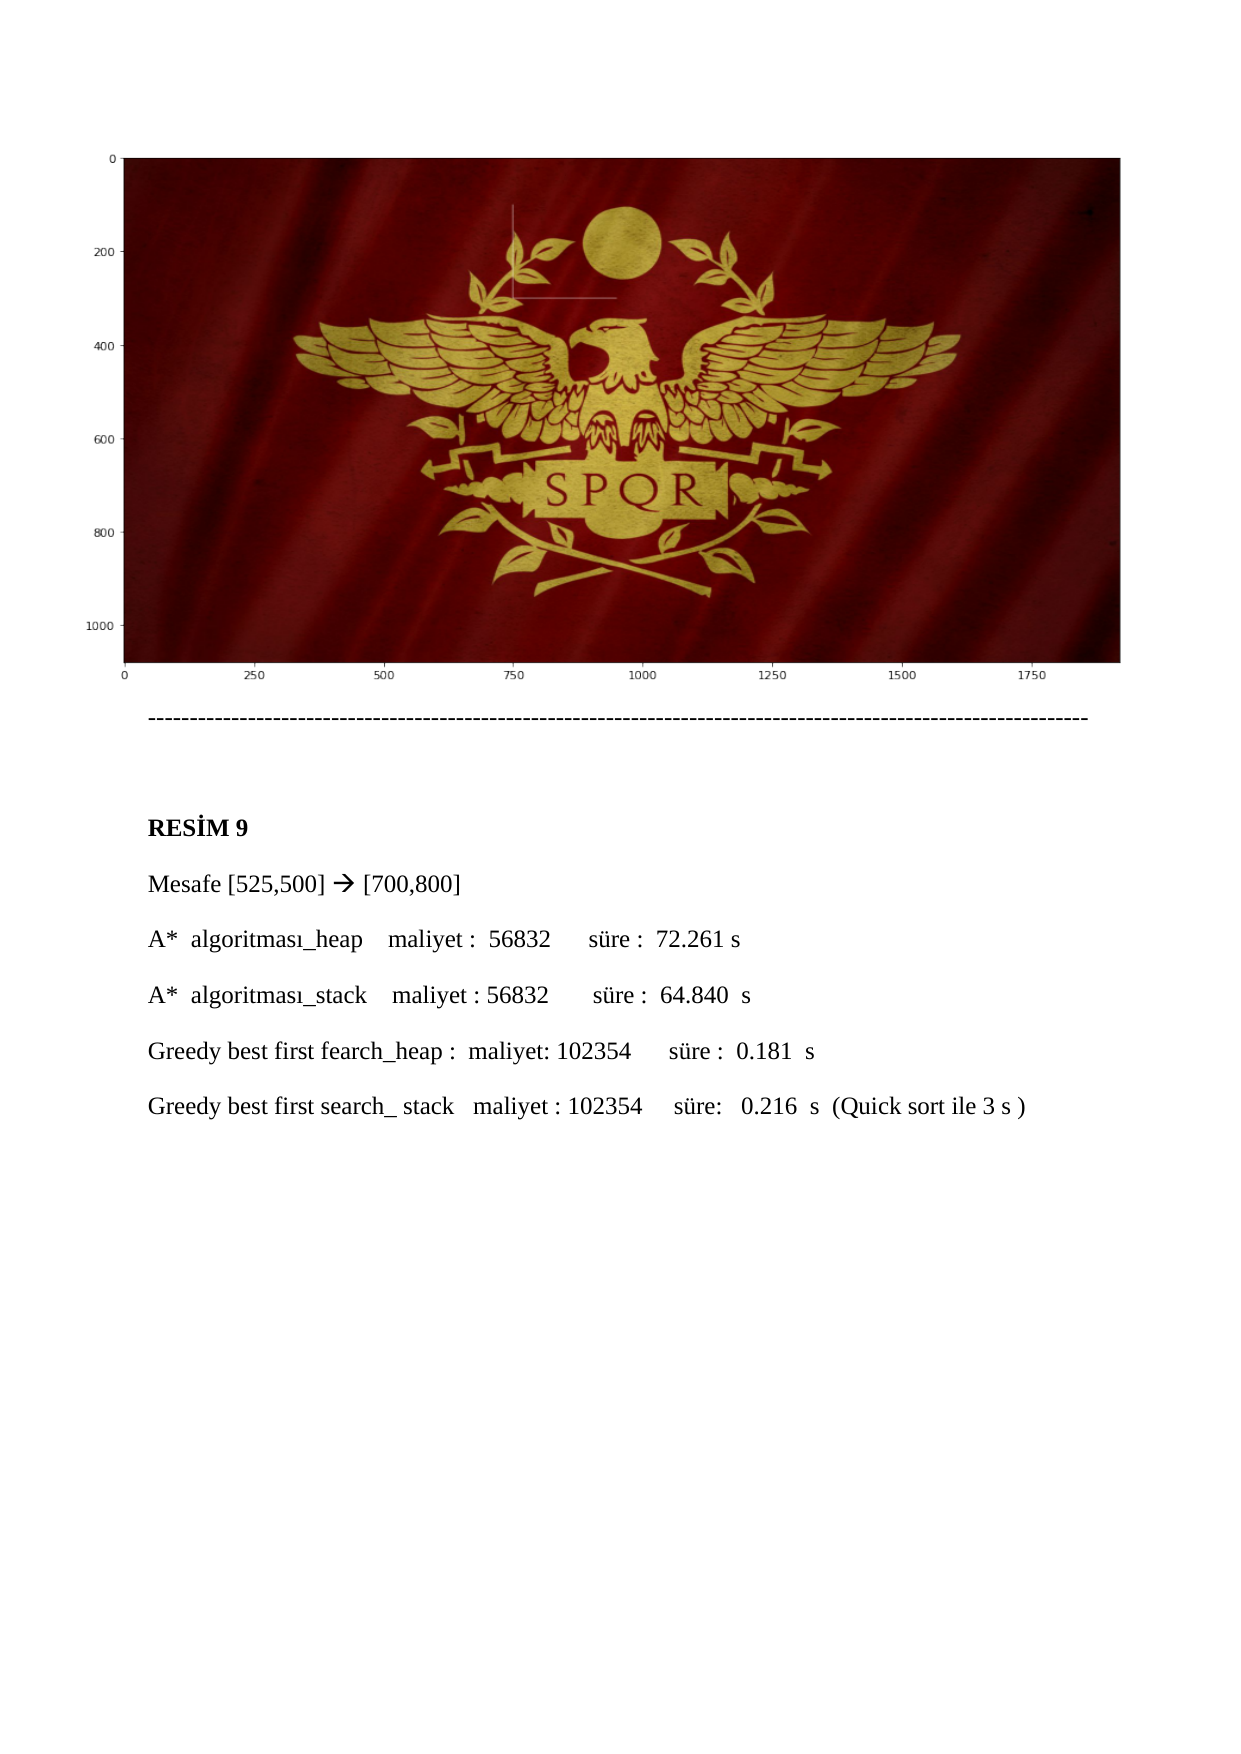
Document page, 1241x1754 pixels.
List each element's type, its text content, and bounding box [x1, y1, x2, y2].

text A* algoritması_heap maliyet : 56832 süre : 72.261 s [148, 924, 1093, 953]
text Greedy best first fearch_heap : maliyet: 102354 süre : 0.181 s [148, 1036, 1093, 1064]
text Mesafe [525,500] [700,800] [148, 869, 1093, 898]
text ----------------------------------------------------------------------------------------------------------------- [148, 688, 1093, 731]
text A* algoritması_stack maliyet : 56832 süre : 64.840 s [148, 980, 1093, 1009]
picture [77, 147, 1128, 688]
text RESİM 9 [148, 813, 1093, 842]
text Greedy best first search_ stack maliyet : 102354 süre: 0.216 s (Quick sort ile 3 s ) [148, 1091, 1093, 1120]
